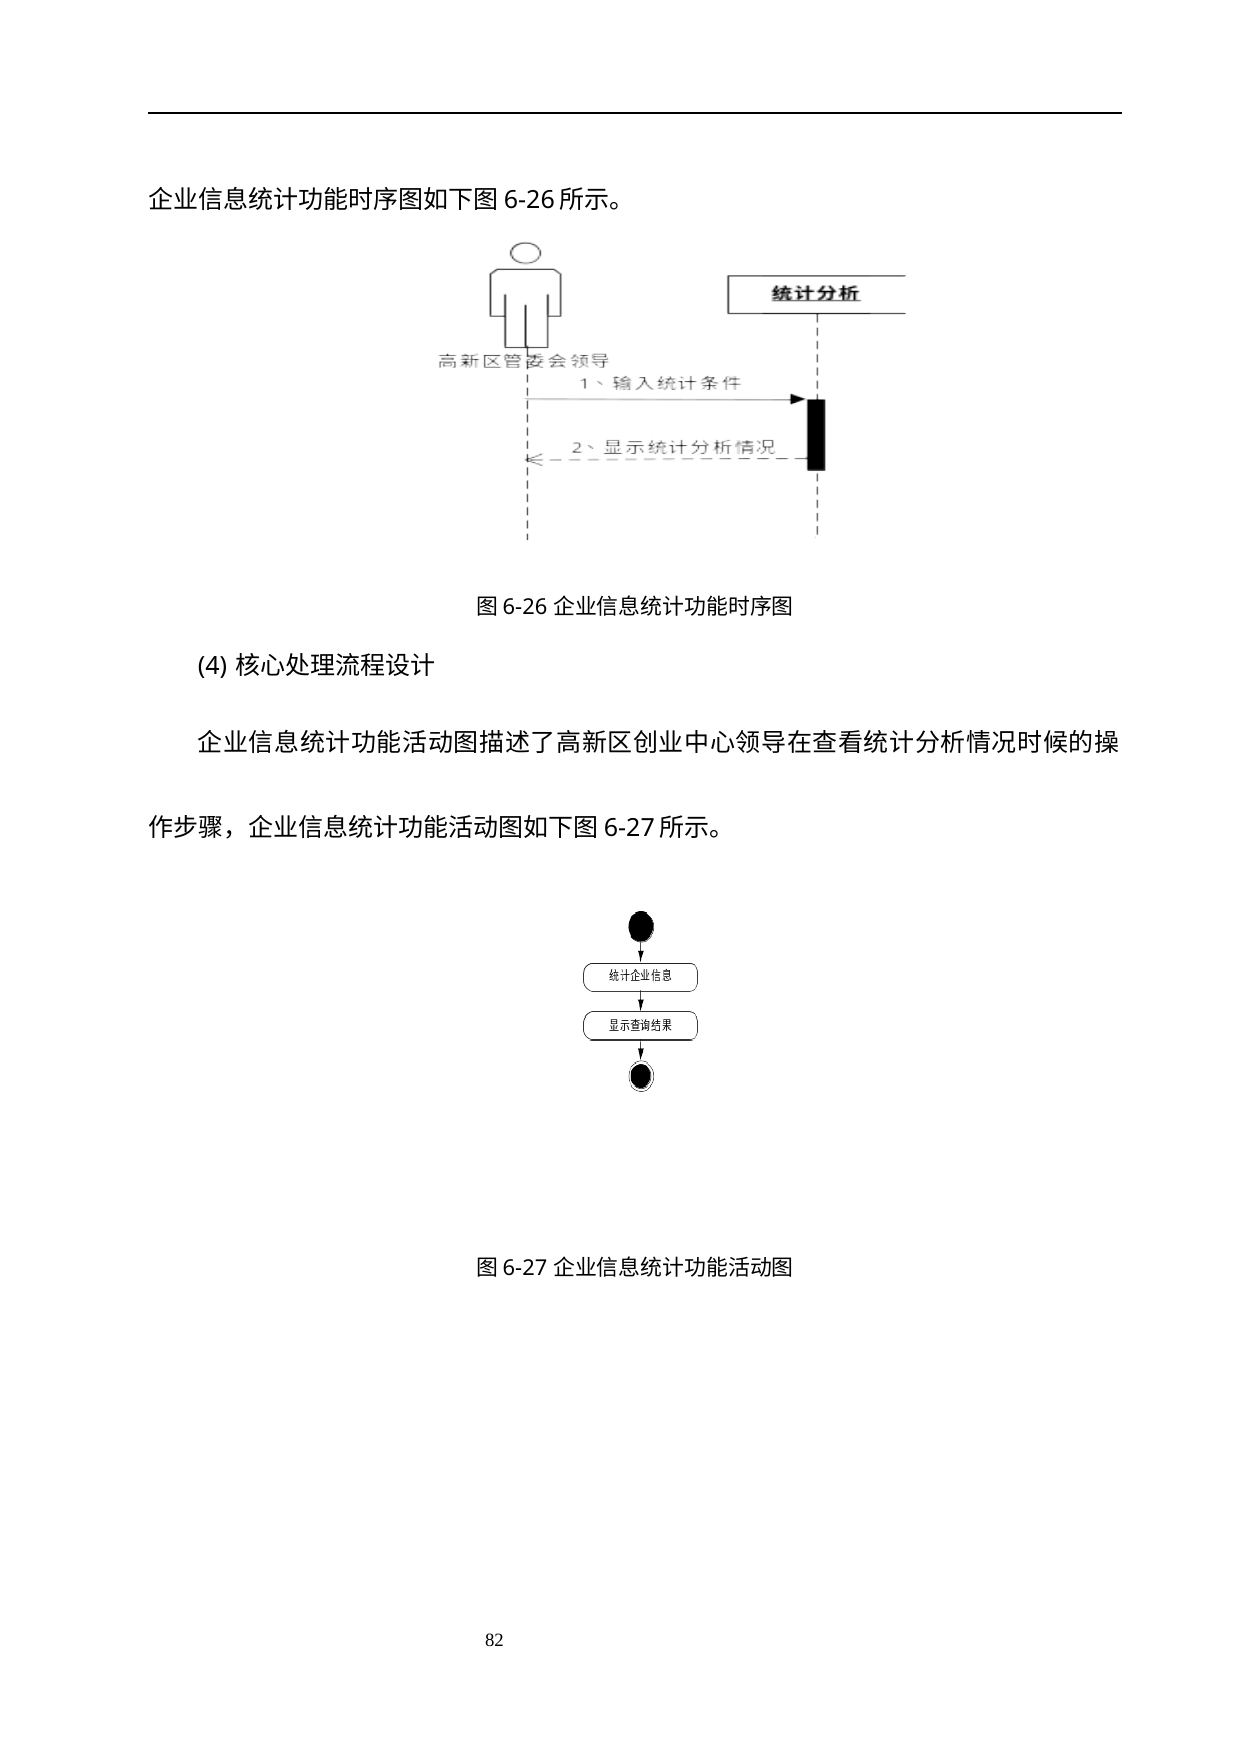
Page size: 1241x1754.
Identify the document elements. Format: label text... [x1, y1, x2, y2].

list 核心处理流程设计 [198, 629, 1122, 697]
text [149, 164, 1122, 232]
text 图6-26 企业信息统计功能时序图 [148, 588, 1122, 622]
text 图6-27 企业信息统计功能活动图 [148, 1249, 1122, 1283]
text 企业信息统计功能活动图描述了高新区创业中心领导在查看统计分析情况时候的操作步骤，企业信息统计功能活动图如下图6-27所示。 [149, 706, 1122, 859]
